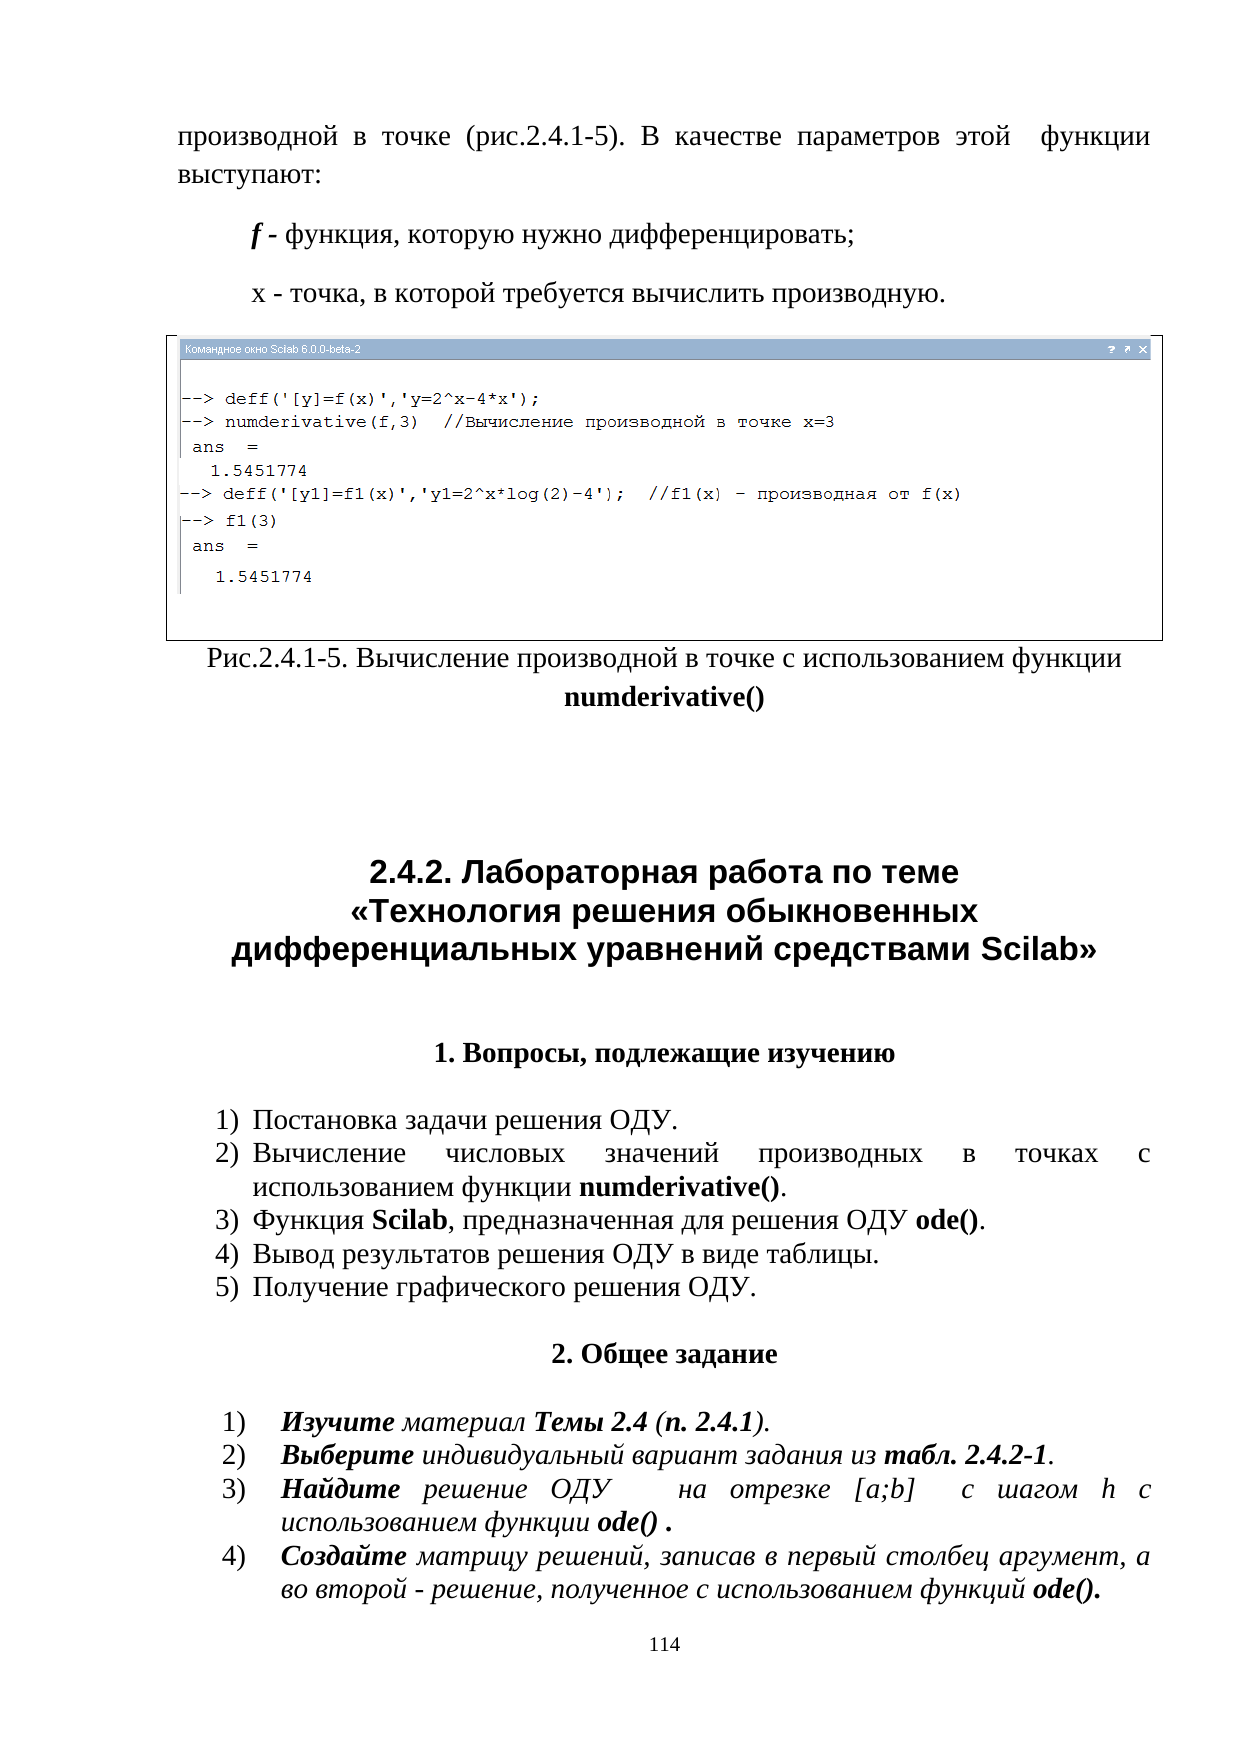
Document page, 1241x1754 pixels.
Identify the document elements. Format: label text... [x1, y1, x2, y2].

picture [177, 335, 1151, 594]
subtitle 2. Общее задание [177, 1337, 1152, 1370]
list Получение графического решения ОДУ. [215, 1269, 1152, 1303]
list Вычисление числовых значений производных в точках с использованием функции numderivative(). [215, 1135, 1152, 1202]
list Выберите индивидуальный вариант задания из табл. 2.4.2-1. [222, 1437, 1152, 1471]
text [177, 118, 1152, 190]
list Изучите материал Темы 2.4 (п. 2.4.1). [222, 1404, 1152, 1437]
text Рис.2.4.1-5. Вычисление производной в точке с использованием функции numderivative() [177, 641, 1152, 713]
list Найдите решение ОДУ на отрезке [a;b] с шагом h с использованием функции ode() . [222, 1471, 1152, 1538]
table_header [167, 336, 1162, 639]
subtitle дифференциальных уравнений средствами Scilab» [177, 929, 1152, 968]
list Функция Scilab, предназначенная для решения ОДУ ode(). [215, 1202, 1152, 1236]
text f - функция, которую нужно дифференцировать; [177, 216, 1152, 249]
subtitle 1. Вопросы, подлежащие изучению [177, 1035, 1152, 1068]
list Вывод результатов решения ОДУ в виде таблицы. [215, 1236, 1152, 1269]
text х - точка, в которой требуется вычислить производную. [177, 275, 1152, 309]
subtitle «Технология решения обыкновенных [177, 891, 1152, 929]
list Постановка задачи решения ОДУ. [215, 1102, 1152, 1135]
list Создайте матрицу решений, записав в первый столбец аргумент, а во второй - решение, полученное с использованием функций ode(). [222, 1538, 1152, 1605]
subtitle 2.4.2. Лабораторная работа по теме [177, 852, 1152, 891]
